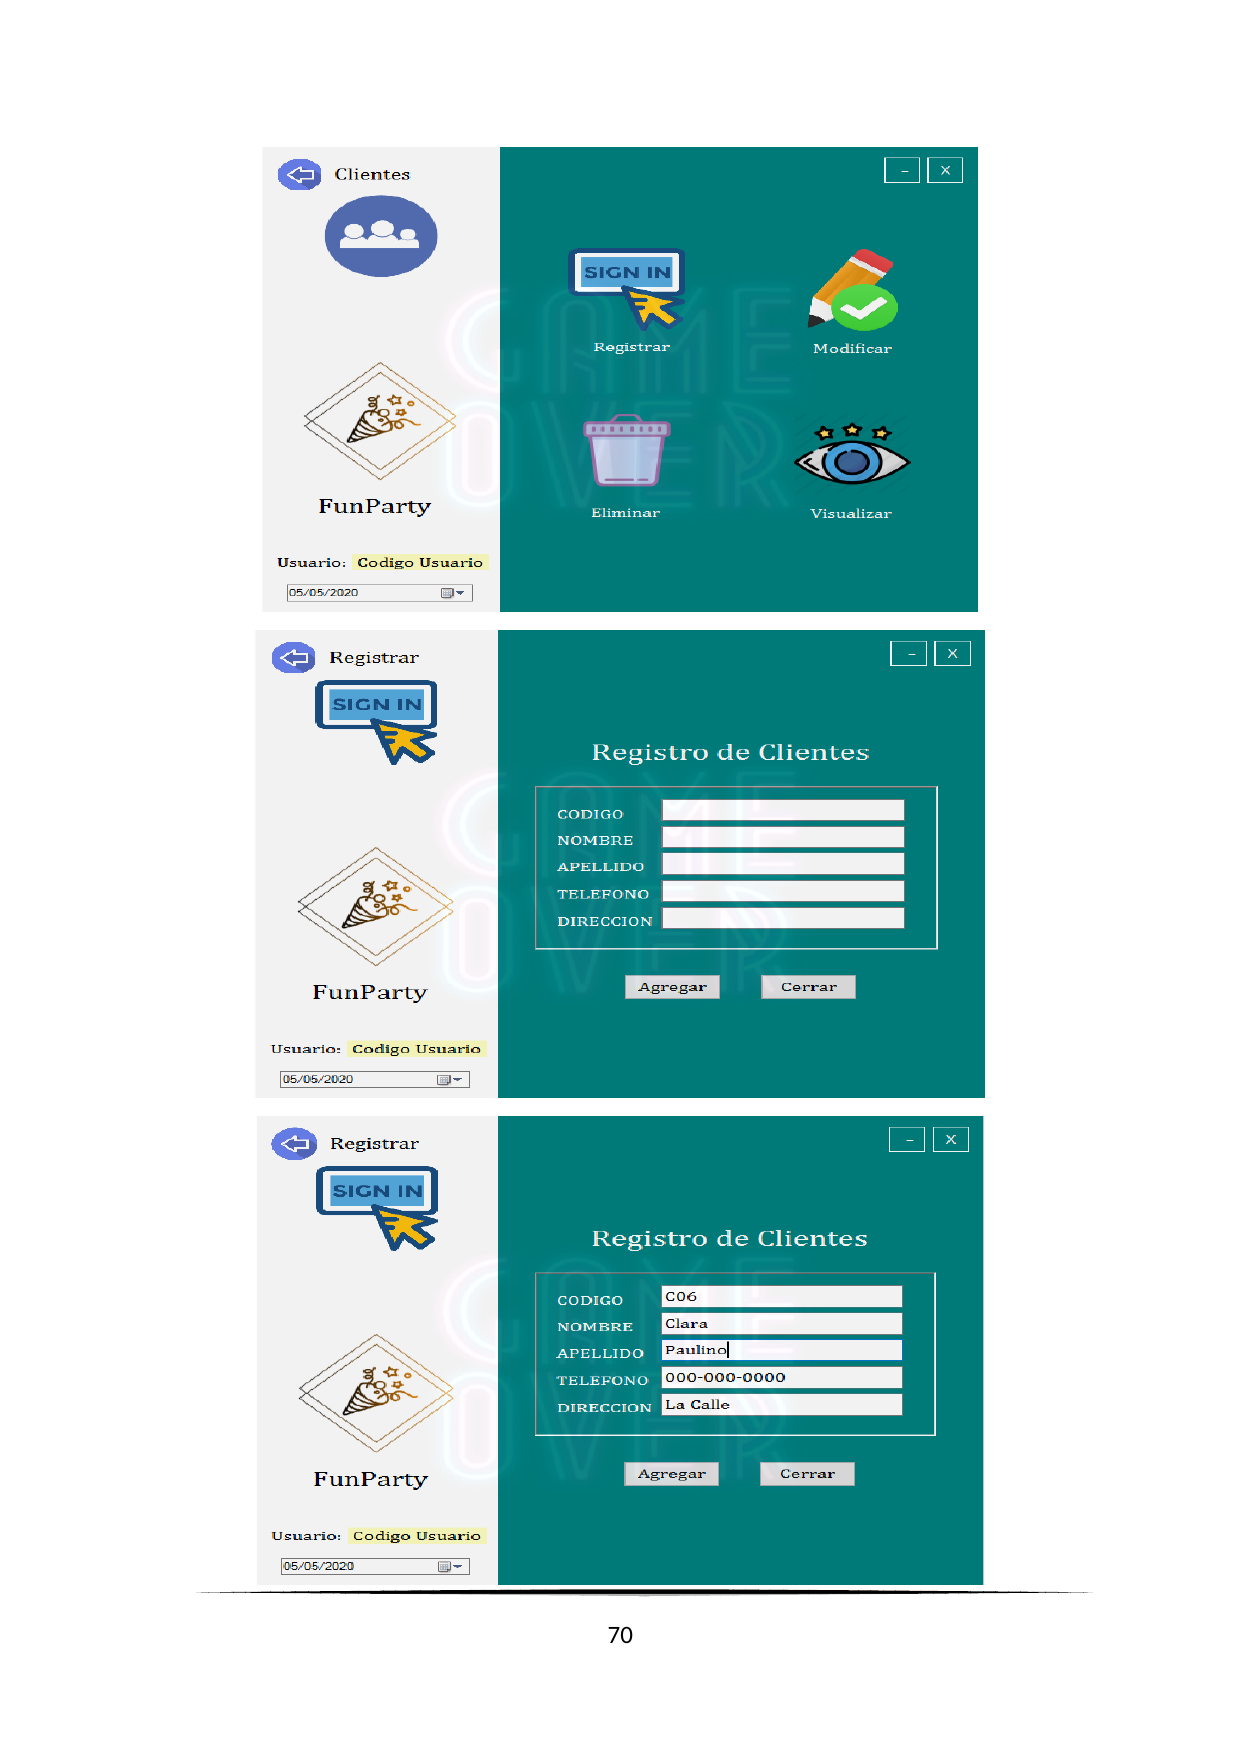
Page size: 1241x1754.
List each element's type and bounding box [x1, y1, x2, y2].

picture [262, 147, 978, 612]
picture [255, 630, 985, 1098]
picture [195, 1588, 1093, 1597]
picture [256, 1116, 984, 1585]
